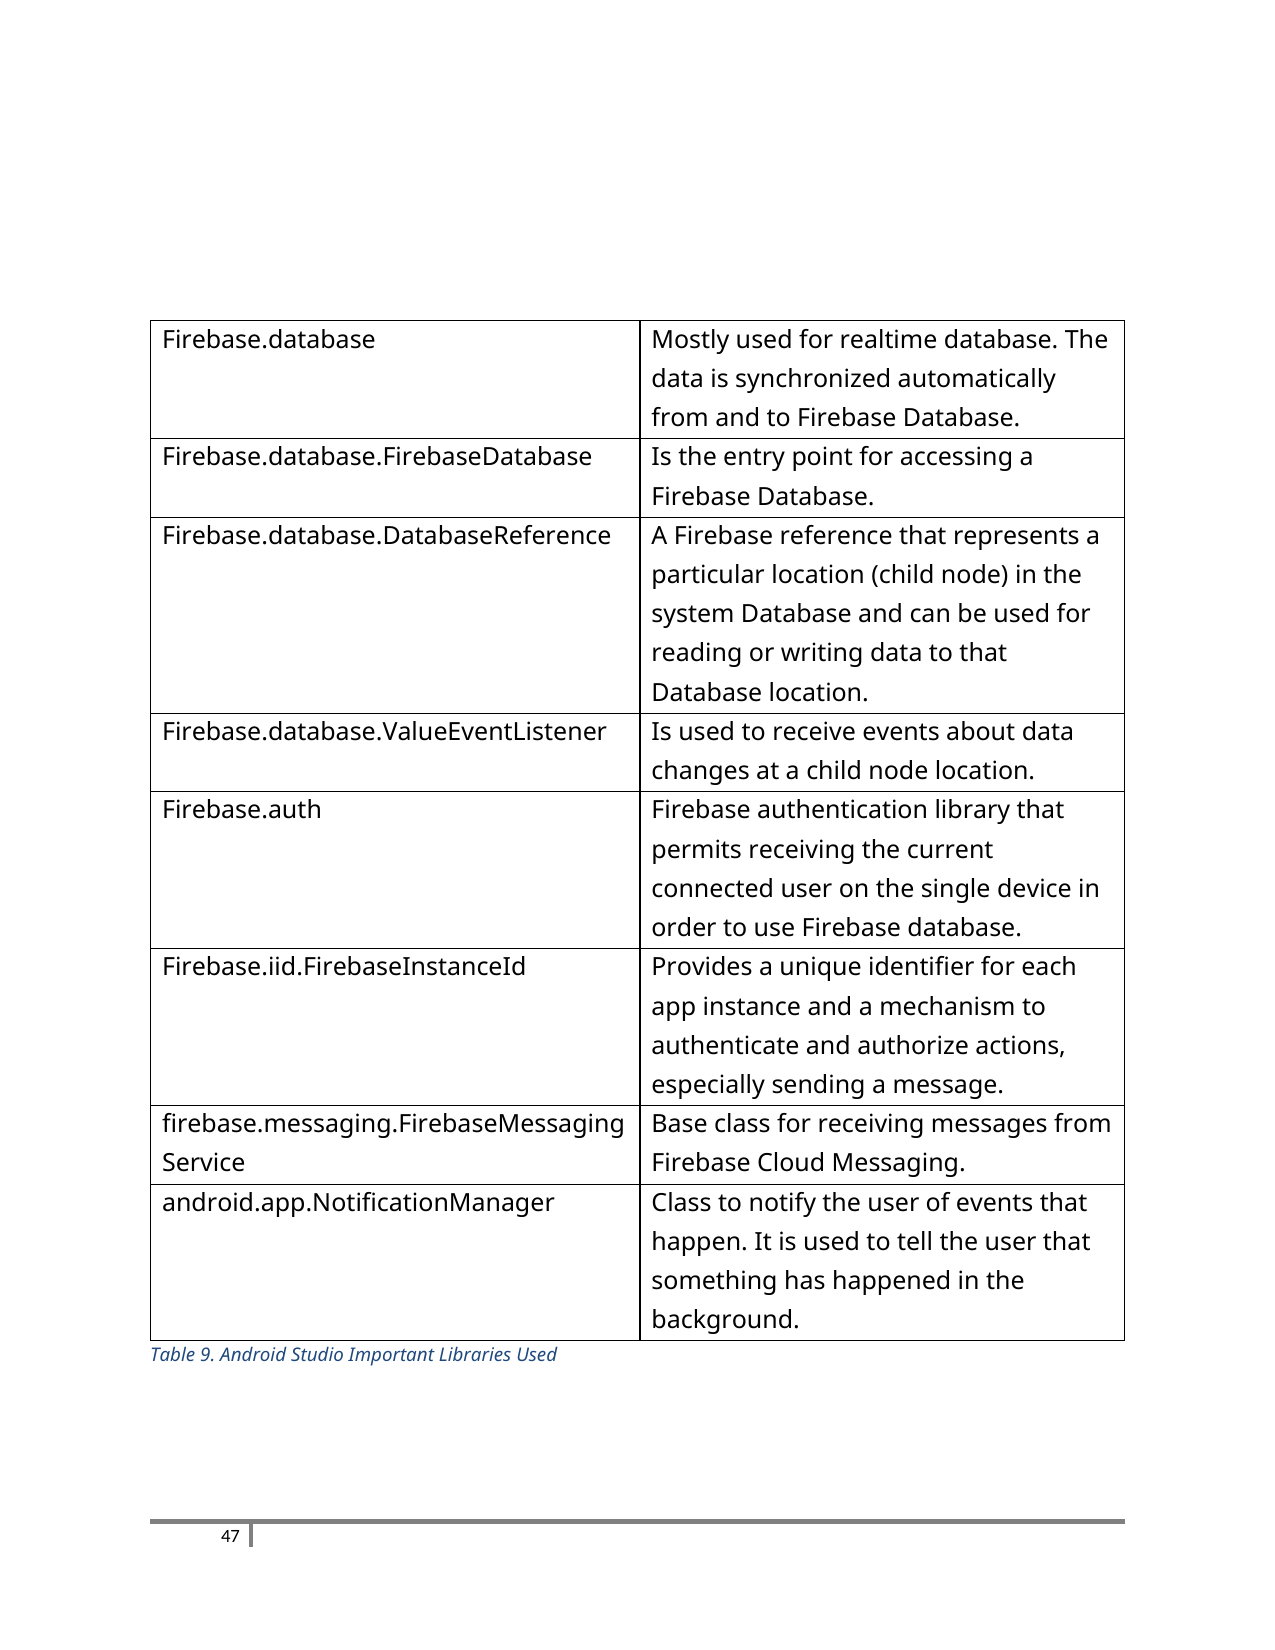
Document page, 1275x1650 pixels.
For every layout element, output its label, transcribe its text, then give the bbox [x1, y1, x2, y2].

table_cell Base class for receiving messages from Firebase Cloud Messaging. [641, 1106, 1124, 1183]
table_cell Firebase authentication library that permits receiving the current connected user on the single device in order to use Firebase database. [641, 792, 1124, 948]
table_cell Firebase.database.ValueEventListener [151, 714, 639, 791]
table_header Firebase.database [151, 321, 639, 438]
table_cell Firebase.iid.FirebaseInstanceId [151, 949, 639, 1105]
table_cell Is the entry point for accessing a Firebase Database. [641, 439, 1124, 517]
table_cell Class to notify the user of events that happen. It is used to tell the user that something has happened in the background. [641, 1185, 1124, 1340]
table_cell Firebase.database.DatabaseReference [151, 518, 639, 713]
table_cell Is used to receive events about data changes at a child node location. [641, 714, 1124, 791]
table_cell Firebase.auth [151, 792, 639, 948]
text Table 9. Android Studio Important Libraries Used [150, 1341, 1125, 1367]
table_cell android.app.NotificationManager [151, 1185, 639, 1340]
table_cell firebase.messaging.FirebaseMessagingService [151, 1106, 639, 1183]
table_cell Provides a unique identifier for each app instance and a mechanism to authenticate and authorize actions, especially sending a message. [641, 949, 1124, 1105]
table_cell Firebase.database.FirebaseDatabase [151, 439, 639, 517]
table_header Mostly used for realtime database. The data is synchronized automatically from and to Firebase Database. [641, 321, 1124, 438]
table_cell A Firebase reference that represents a particular location (child node) in the system Database and can be used for reading or writing data to that Database location. [641, 518, 1124, 713]
